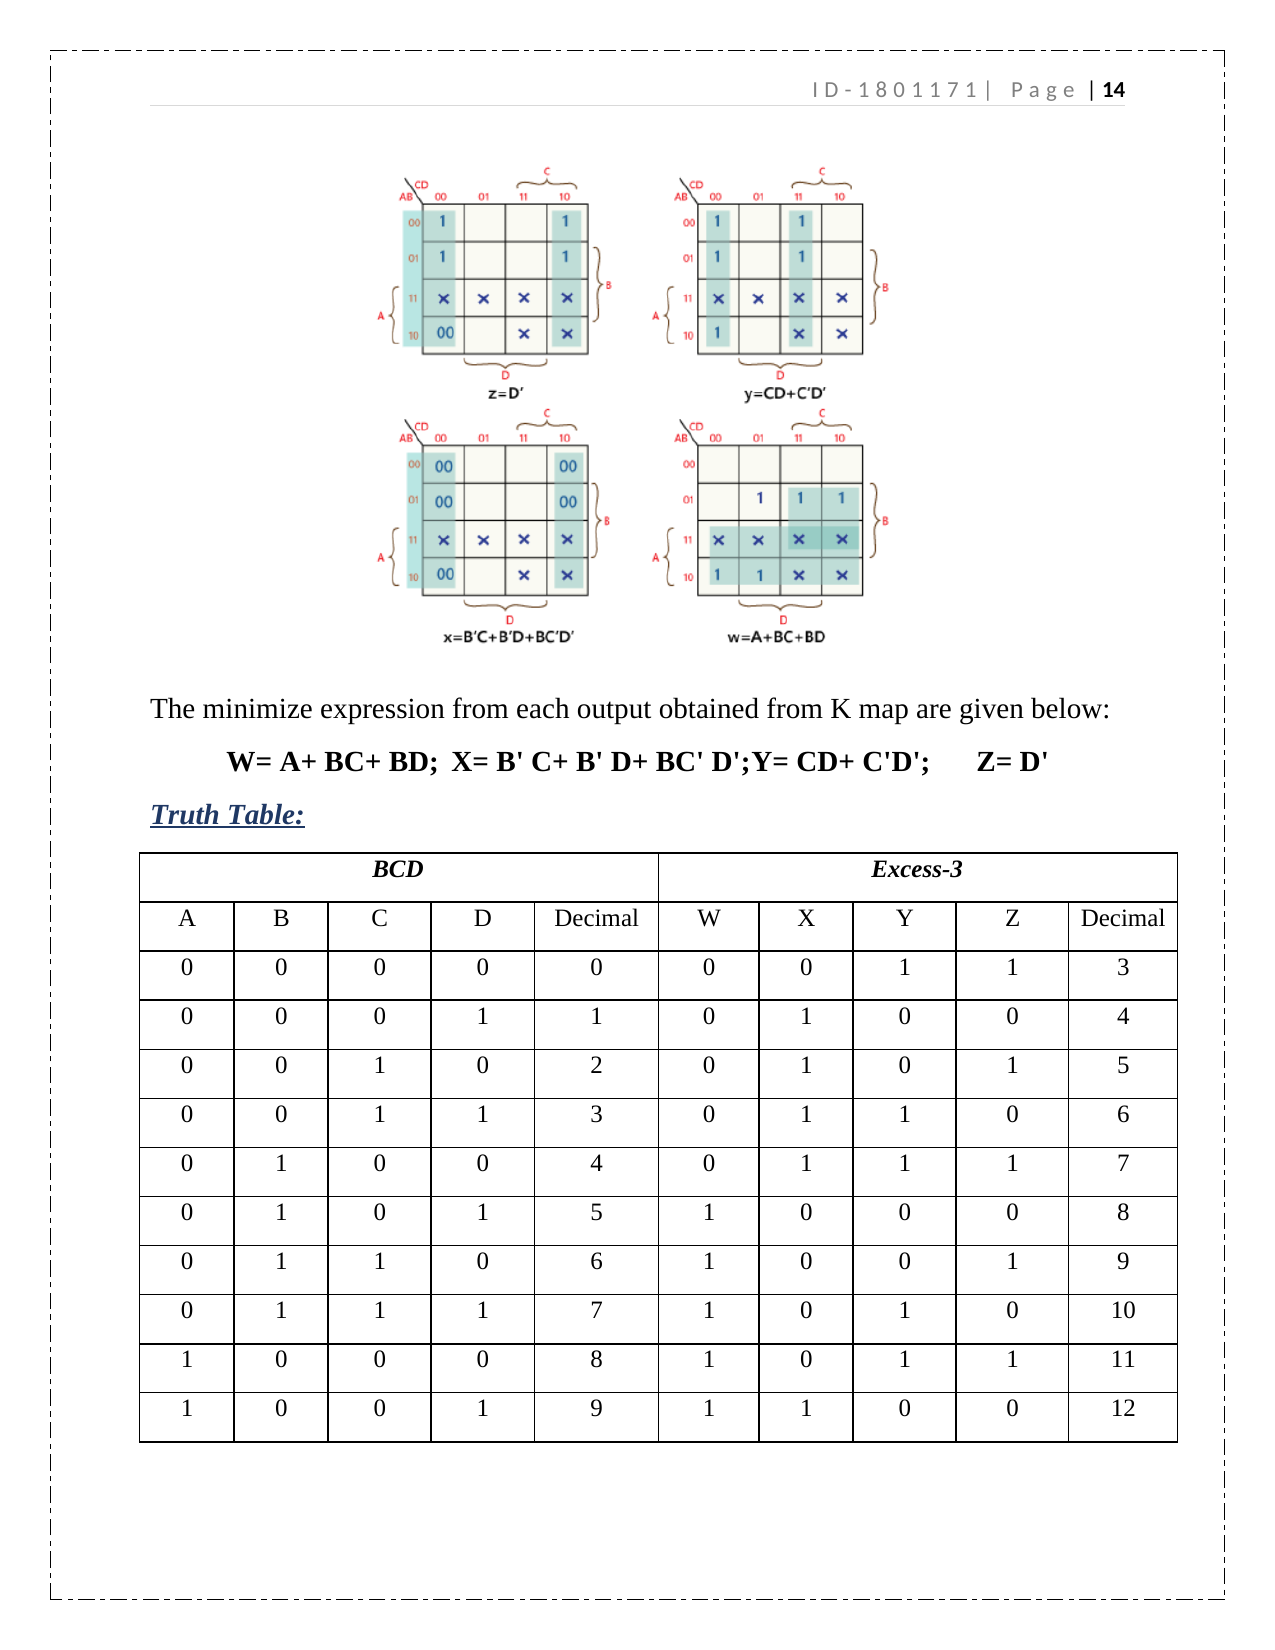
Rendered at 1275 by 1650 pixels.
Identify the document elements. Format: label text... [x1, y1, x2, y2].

table_cell 1 [854, 1099, 955, 1147]
table_cell 0 [235, 1393, 327, 1441]
table_cell 0 [854, 1393, 955, 1441]
table_cell 1 [760, 1050, 852, 1097]
table_header Excess-3 [659, 854, 1177, 901]
table_cell 1 [659, 1295, 758, 1343]
table_cell 1 [432, 1393, 534, 1441]
table_cell Z [957, 903, 1068, 950]
table_cell 0 [140, 1246, 233, 1294]
table_cell 1 [140, 1345, 233, 1392]
table_cell 1 [329, 1099, 430, 1147]
table_cell B [235, 903, 327, 950]
table_cell 1 [659, 1197, 758, 1245]
table_cell 10 [1069, 1295, 1177, 1343]
table_cell 0 [659, 1001, 758, 1048]
table_cell 0 [329, 1197, 430, 1245]
table_cell 0 [140, 1050, 233, 1097]
table_cell 12 [1069, 1393, 1177, 1441]
table_cell 0 [854, 1001, 955, 1048]
table_cell W [659, 903, 758, 950]
table_cell 1 [432, 1001, 534, 1048]
table_cell 5 [1069, 1050, 1177, 1097]
table_cell 8 [535, 1345, 658, 1392]
table_cell 6 [1069, 1099, 1177, 1147]
table_cell 0 [432, 952, 534, 999]
table_cell 0 [659, 1099, 758, 1147]
table_cell 0 [329, 1001, 430, 1048]
table_cell 0 [140, 1001, 233, 1048]
table_cell 6 [535, 1246, 658, 1294]
table_cell 0 [329, 1393, 430, 1441]
table_cell 0 [235, 1099, 327, 1147]
table_cell 0 [140, 952, 233, 999]
text The minimize expression from each output obtained from K map are given below: [150, 691, 1125, 725]
table_cell 1 [854, 1148, 955, 1196]
table_cell 0 [957, 1393, 1068, 1441]
table_cell 9 [535, 1393, 658, 1441]
table_cell 0 [329, 1148, 430, 1196]
table_cell 0 [854, 1050, 955, 1097]
table_cell 1 [535, 1001, 658, 1048]
table_header BCD [140, 854, 658, 901]
table_cell 1 [957, 1246, 1068, 1294]
table_cell 3 [1069, 952, 1177, 999]
table_cell 9 [1069, 1246, 1177, 1294]
table_cell 1 [957, 1345, 1068, 1392]
table_cell X [760, 903, 852, 950]
table_cell 1 [854, 952, 955, 999]
table_cell 1 [760, 1001, 852, 1048]
table_cell 1 [329, 1050, 430, 1097]
table_cell 1 [329, 1295, 430, 1343]
table_cell 0 [535, 952, 658, 999]
table_cell 0 [432, 1345, 534, 1392]
table_cell 0 [235, 1001, 327, 1048]
table_cell 0 [432, 1148, 534, 1196]
table_cell 1 [235, 1246, 327, 1294]
table_cell 1 [760, 1148, 852, 1196]
table_cell 1 [329, 1246, 430, 1294]
table_cell 3 [535, 1099, 658, 1147]
table_cell 0 [140, 1295, 233, 1343]
table_cell 0 [760, 1197, 852, 1245]
table_cell 0 [329, 1345, 430, 1392]
table_cell 4 [1069, 1001, 1177, 1048]
table_cell 1 [957, 952, 1068, 999]
table_cell 1 [854, 1345, 955, 1392]
table_cell 1 [235, 1197, 327, 1245]
table_cell 1 [659, 1246, 758, 1294]
table_cell 11 [1069, 1345, 1177, 1392]
table_cell 0 [235, 1345, 327, 1392]
table_cell 0 [140, 1197, 233, 1245]
table_cell 5 [535, 1197, 658, 1245]
table_cell D [432, 903, 534, 950]
table_cell 2 [535, 1050, 658, 1097]
table_cell 0 [659, 1050, 758, 1097]
table_cell 1 [760, 1393, 852, 1441]
text Truth Table: [150, 797, 1125, 831]
table_cell 0 [957, 1001, 1068, 1048]
table_cell C [329, 903, 430, 950]
table_cell 0 [760, 1345, 852, 1392]
table_cell 0 [659, 1148, 758, 1196]
table_cell 1 [957, 1148, 1068, 1196]
picture [369, 150, 906, 673]
table_cell 0 [140, 1148, 233, 1196]
table_cell 1 [659, 1393, 758, 1441]
table_cell 0 [854, 1197, 955, 1245]
table_cell 1 [140, 1393, 233, 1441]
table_cell Decimal [1069, 903, 1177, 950]
table_cell 0 [329, 952, 430, 999]
table_cell 0 [957, 1099, 1068, 1147]
table_cell 0 [854, 1246, 955, 1294]
table_cell 1 [659, 1345, 758, 1392]
table_cell 0 [760, 1246, 852, 1294]
table_cell 1 [760, 1099, 852, 1147]
table_cell 1 [957, 1050, 1068, 1097]
table_cell 0 [140, 1099, 233, 1147]
table_cell 0 [760, 952, 852, 999]
table_cell Y [854, 903, 955, 950]
table_cell 0 [957, 1295, 1068, 1343]
table_cell 0 [957, 1197, 1068, 1245]
table_cell 1 [432, 1295, 534, 1343]
table_cell 1 [432, 1197, 534, 1245]
table_cell A [140, 903, 233, 950]
table_cell 7 [1069, 1148, 1177, 1196]
table_cell 0 [235, 952, 327, 999]
table_cell 0 [235, 1050, 327, 1097]
table_cell 1 [432, 1099, 534, 1147]
table_cell 0 [760, 1295, 852, 1343]
table_cell 1 [854, 1295, 955, 1343]
table_cell Decimal [535, 903, 658, 950]
table_cell 0 [432, 1246, 534, 1294]
table_cell 4 [535, 1148, 658, 1196]
table_cell 0 [432, 1050, 534, 1097]
table_cell 1 [235, 1148, 327, 1196]
table_cell 0 [659, 952, 758, 999]
table_cell 7 [535, 1295, 658, 1343]
table_cell 1 [235, 1295, 327, 1343]
table_cell 8 [1069, 1197, 1177, 1245]
text W= A+ BC+ BD; X= B' C+ B' D+ BC' D'; Y= CD+ C'D'; Z= D' [150, 744, 1125, 778]
